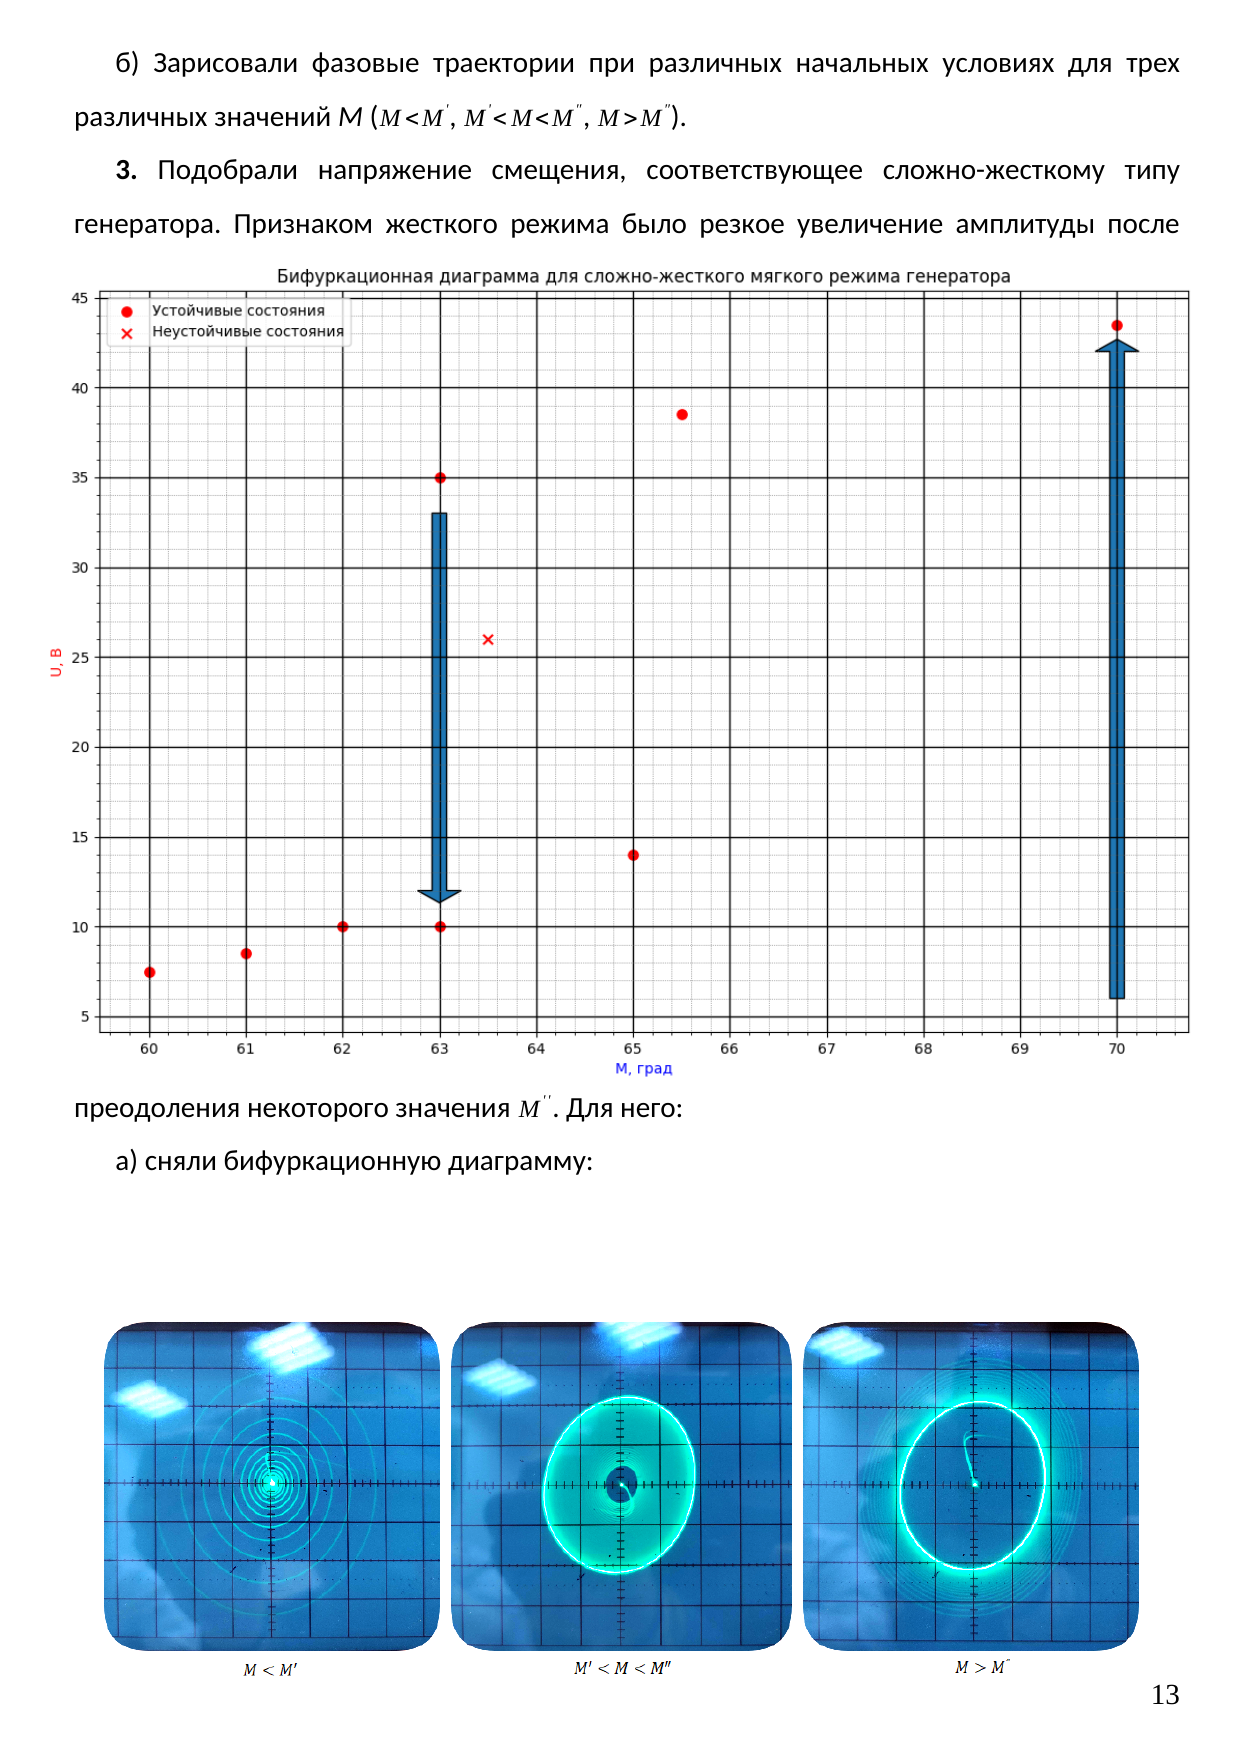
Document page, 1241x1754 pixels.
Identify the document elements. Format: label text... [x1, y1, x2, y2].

text 3. Подобрали напряжение смещения, соответствующее сложно-жесткому типу генератора. Признаком жесткого режима было резкое увеличение амплитуды после преодоления некоторого значения . Для него: [74, 151, 1181, 241]
picture [33, 241, 1209, 1089]
text б) Зарисовали фазовые траектории при различных начальных условиях для трех различных значений М (, , ). [74, 44, 1181, 133]
text a) сняли бифуркационную диаграмму: [74, 1142, 1181, 1178]
text 3. Подобрали напряжение смещения, соответствующее сложно-жесткому типу генератора. Признаком жесткого режима было резкое увеличение амплитуды после преодоления некоторого значения . Для него: [74, 1089, 1181, 1124]
picture [93, 1311, 1149, 1683]
